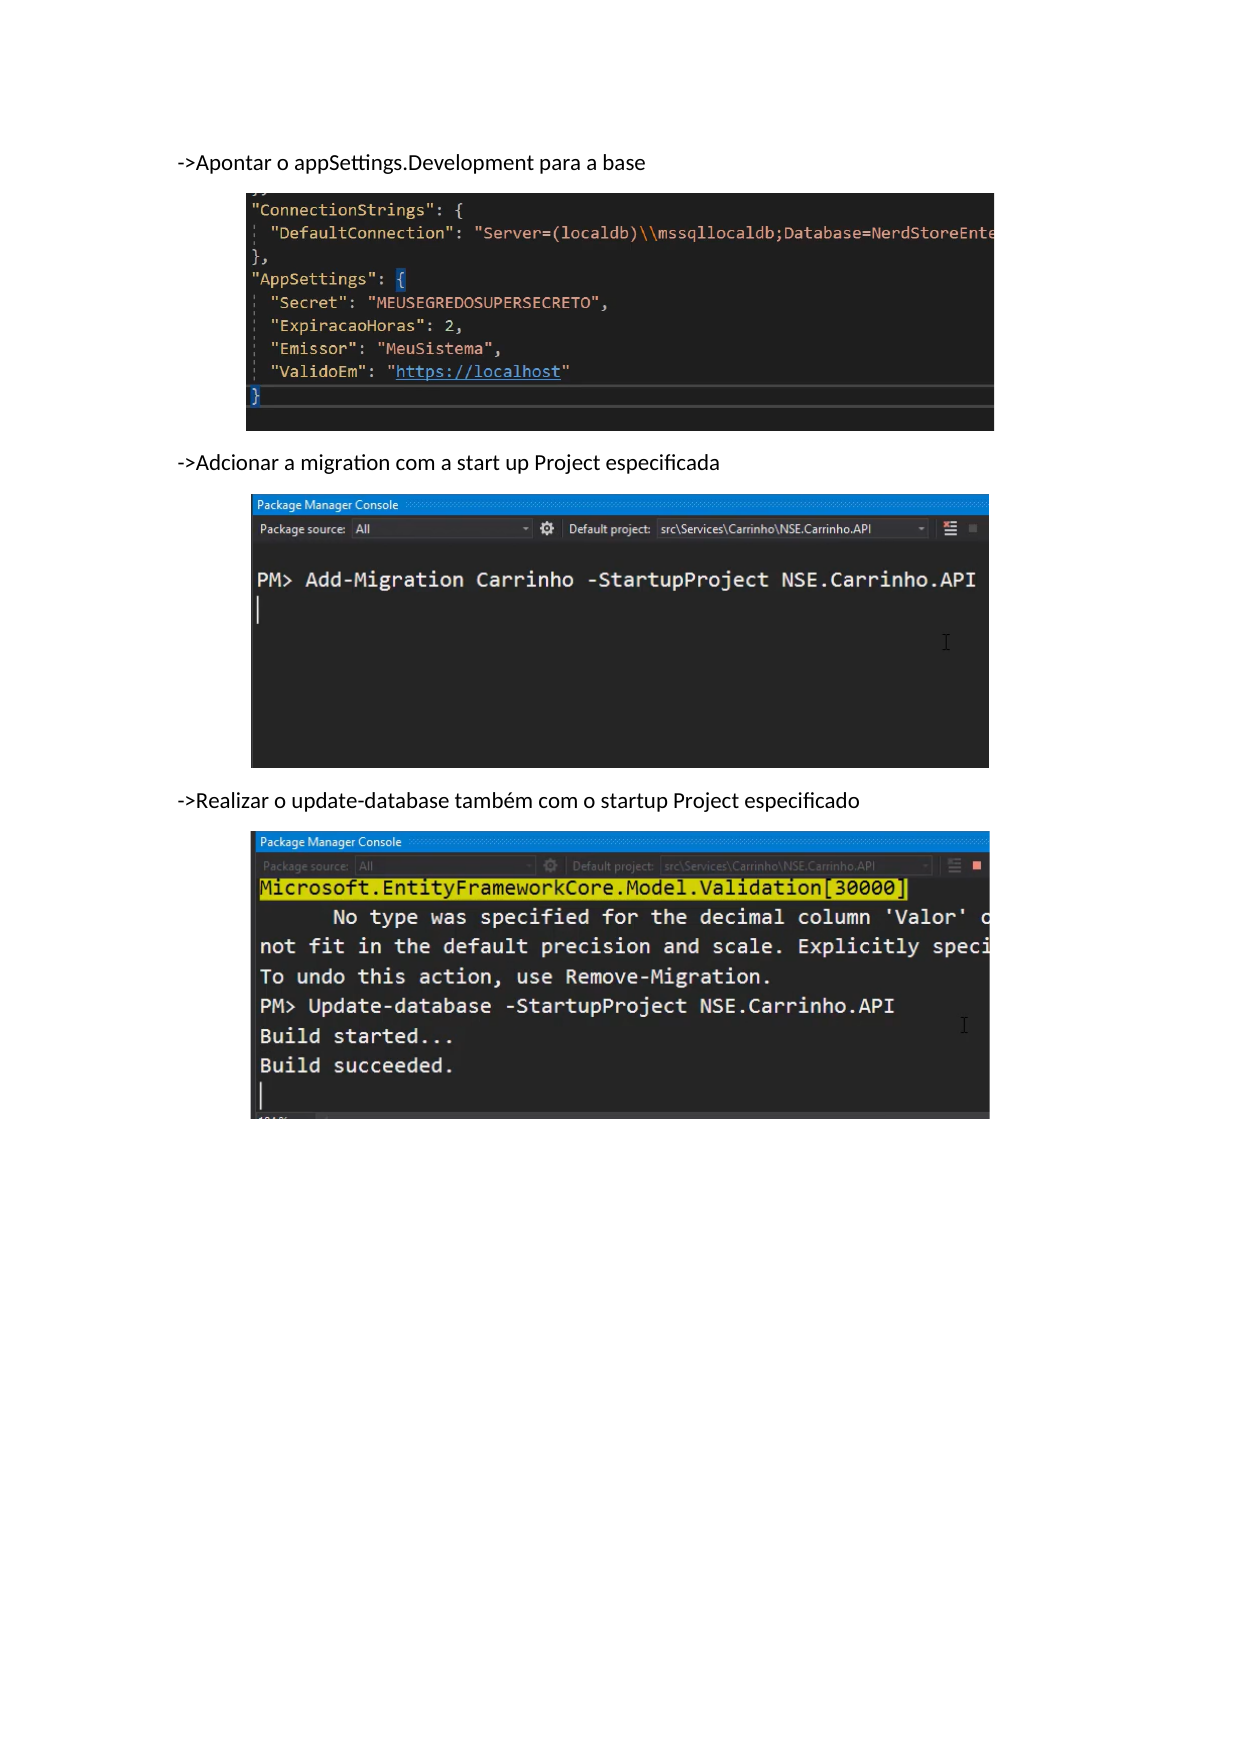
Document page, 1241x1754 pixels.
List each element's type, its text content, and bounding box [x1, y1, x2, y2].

text ->Realizar o update-database também com o startup Project especificado [177, 786, 1063, 814]
picture [250, 831, 990, 1119]
text ->Adcionar a migration com a start up Project especificada [177, 448, 1063, 476]
picture [251, 494, 989, 768]
picture [246, 193, 995, 431]
text ->Apontar o appSettings.Development para a base [177, 148, 1063, 176]
